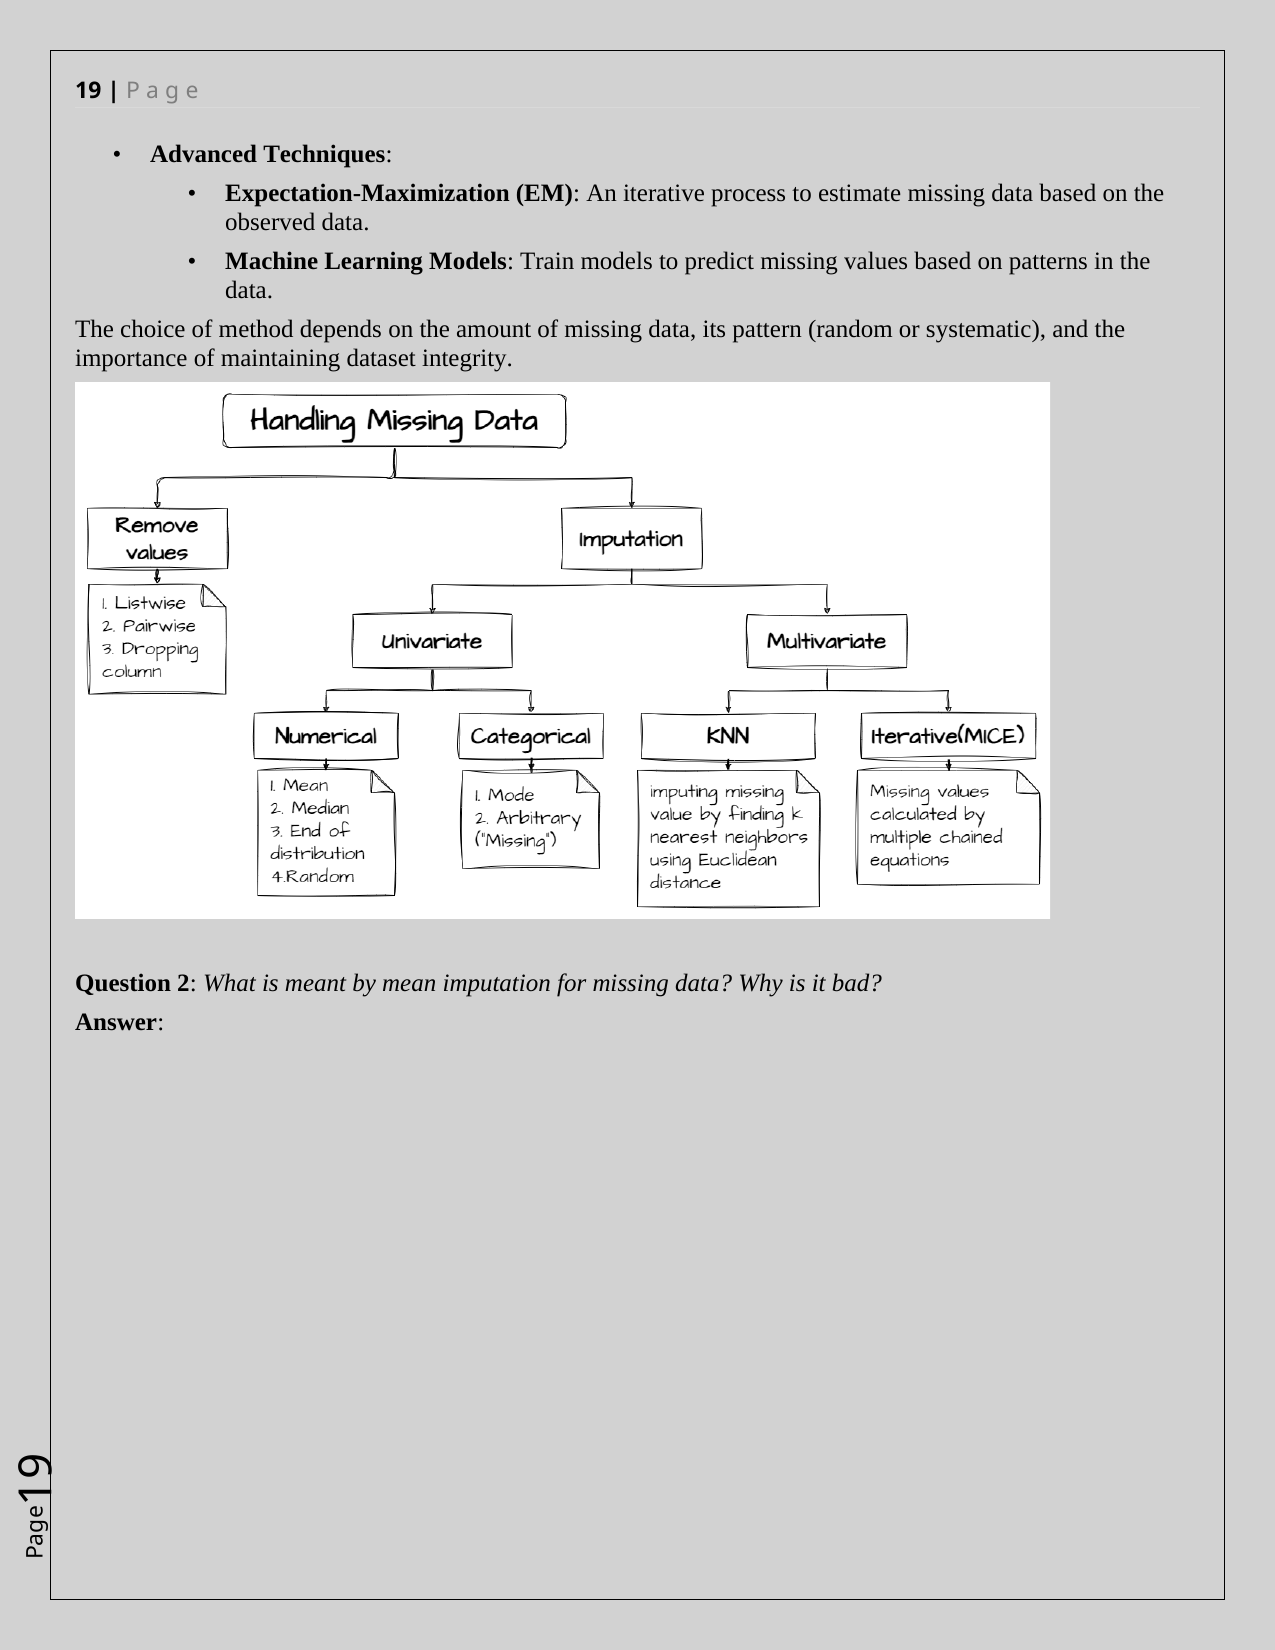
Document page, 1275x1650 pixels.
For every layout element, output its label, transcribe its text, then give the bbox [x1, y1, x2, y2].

text Answer: [75, 1007, 1200, 1036]
list Advanced Techniques: [112, 139, 1200, 168]
list Expectation-Maximization (EM): An iterative process to estimate missing data based on the observed data. [187, 178, 1200, 236]
text The choice of method depends on the amount of missing data, its pattern (random or systematic), and the importance of maintaining dataset integrity. [75, 314, 1200, 372]
text Question 2: What is meant by mean imputation for missing data? Why is it bad? [75, 968, 1200, 997]
list Machine Learning Models: Train models to predict missing values based on patterns in the data. [187, 246, 1200, 304]
picture [75, 382, 1050, 919]
